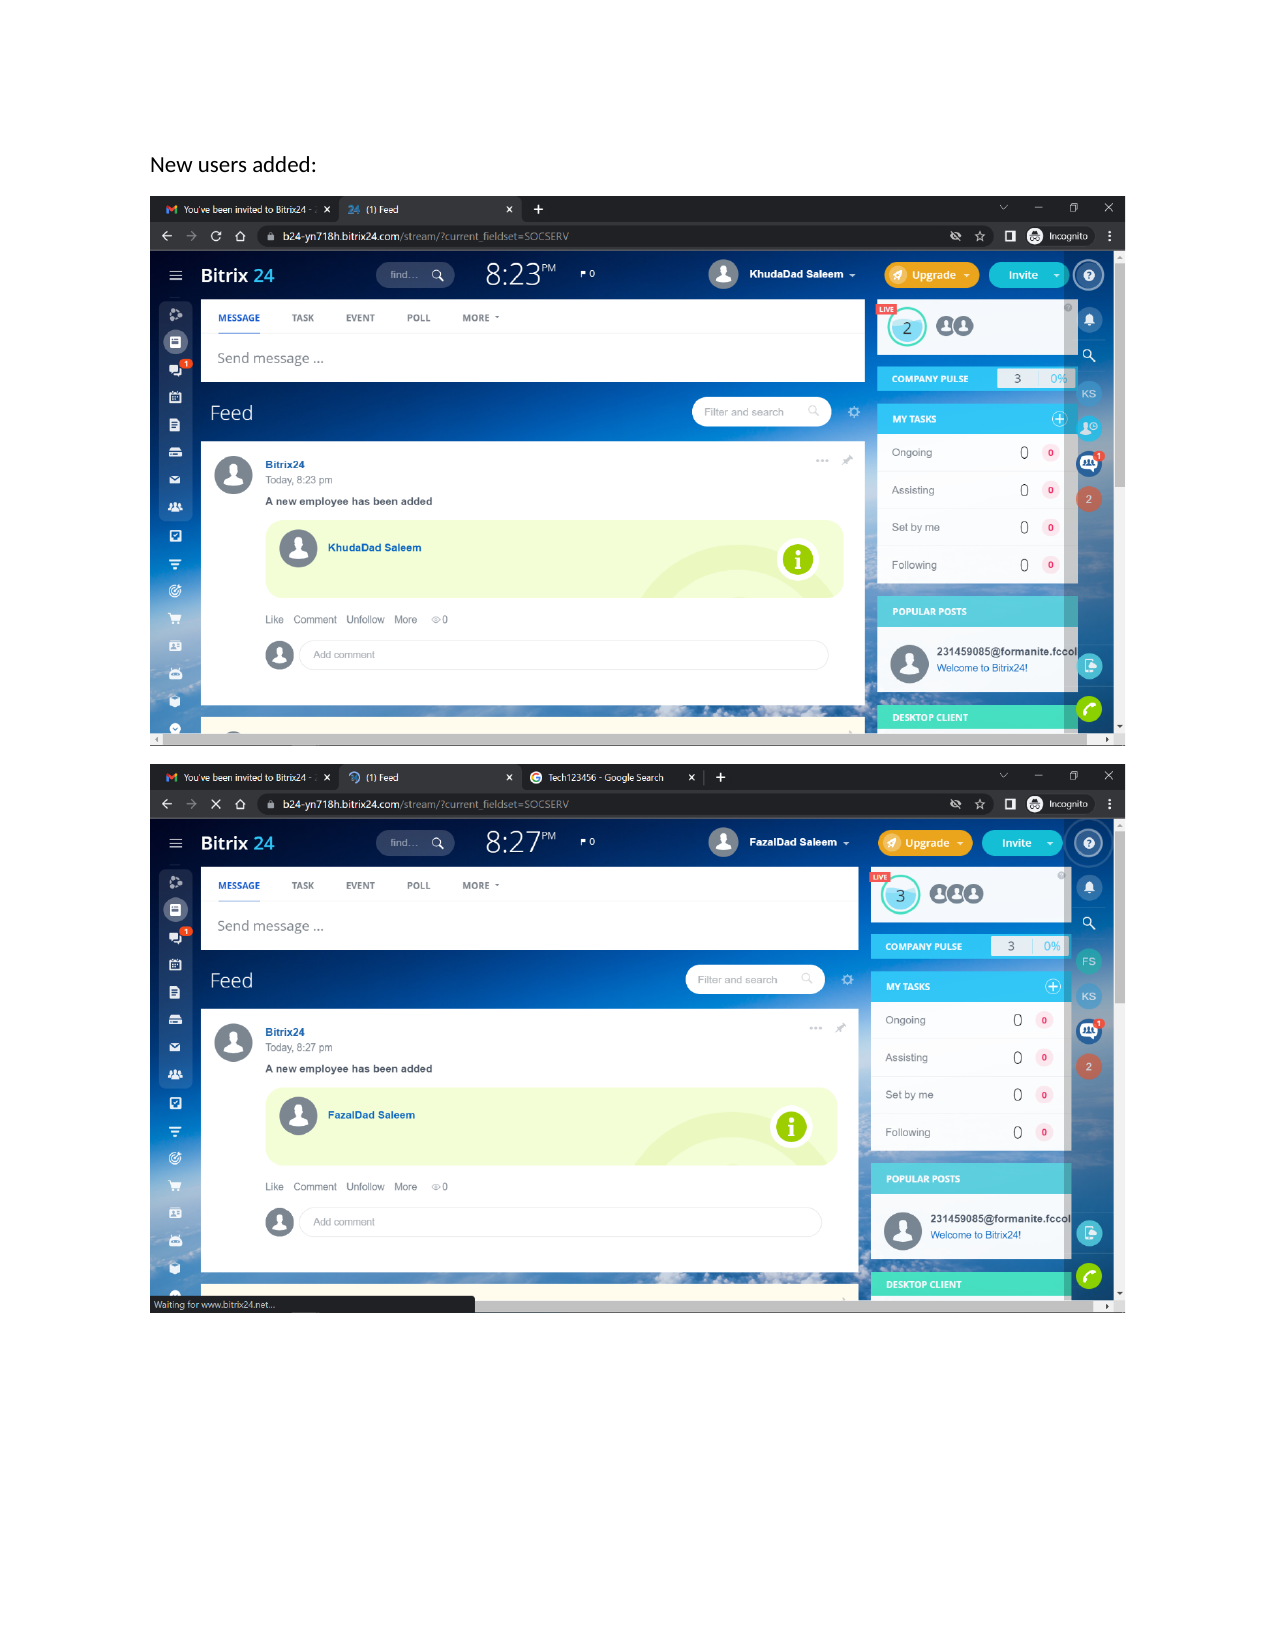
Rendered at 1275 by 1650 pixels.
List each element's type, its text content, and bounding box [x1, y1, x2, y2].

picture [150, 196, 1125, 746]
picture [150, 764, 1125, 1313]
text New users added: [150, 150, 1125, 178]
